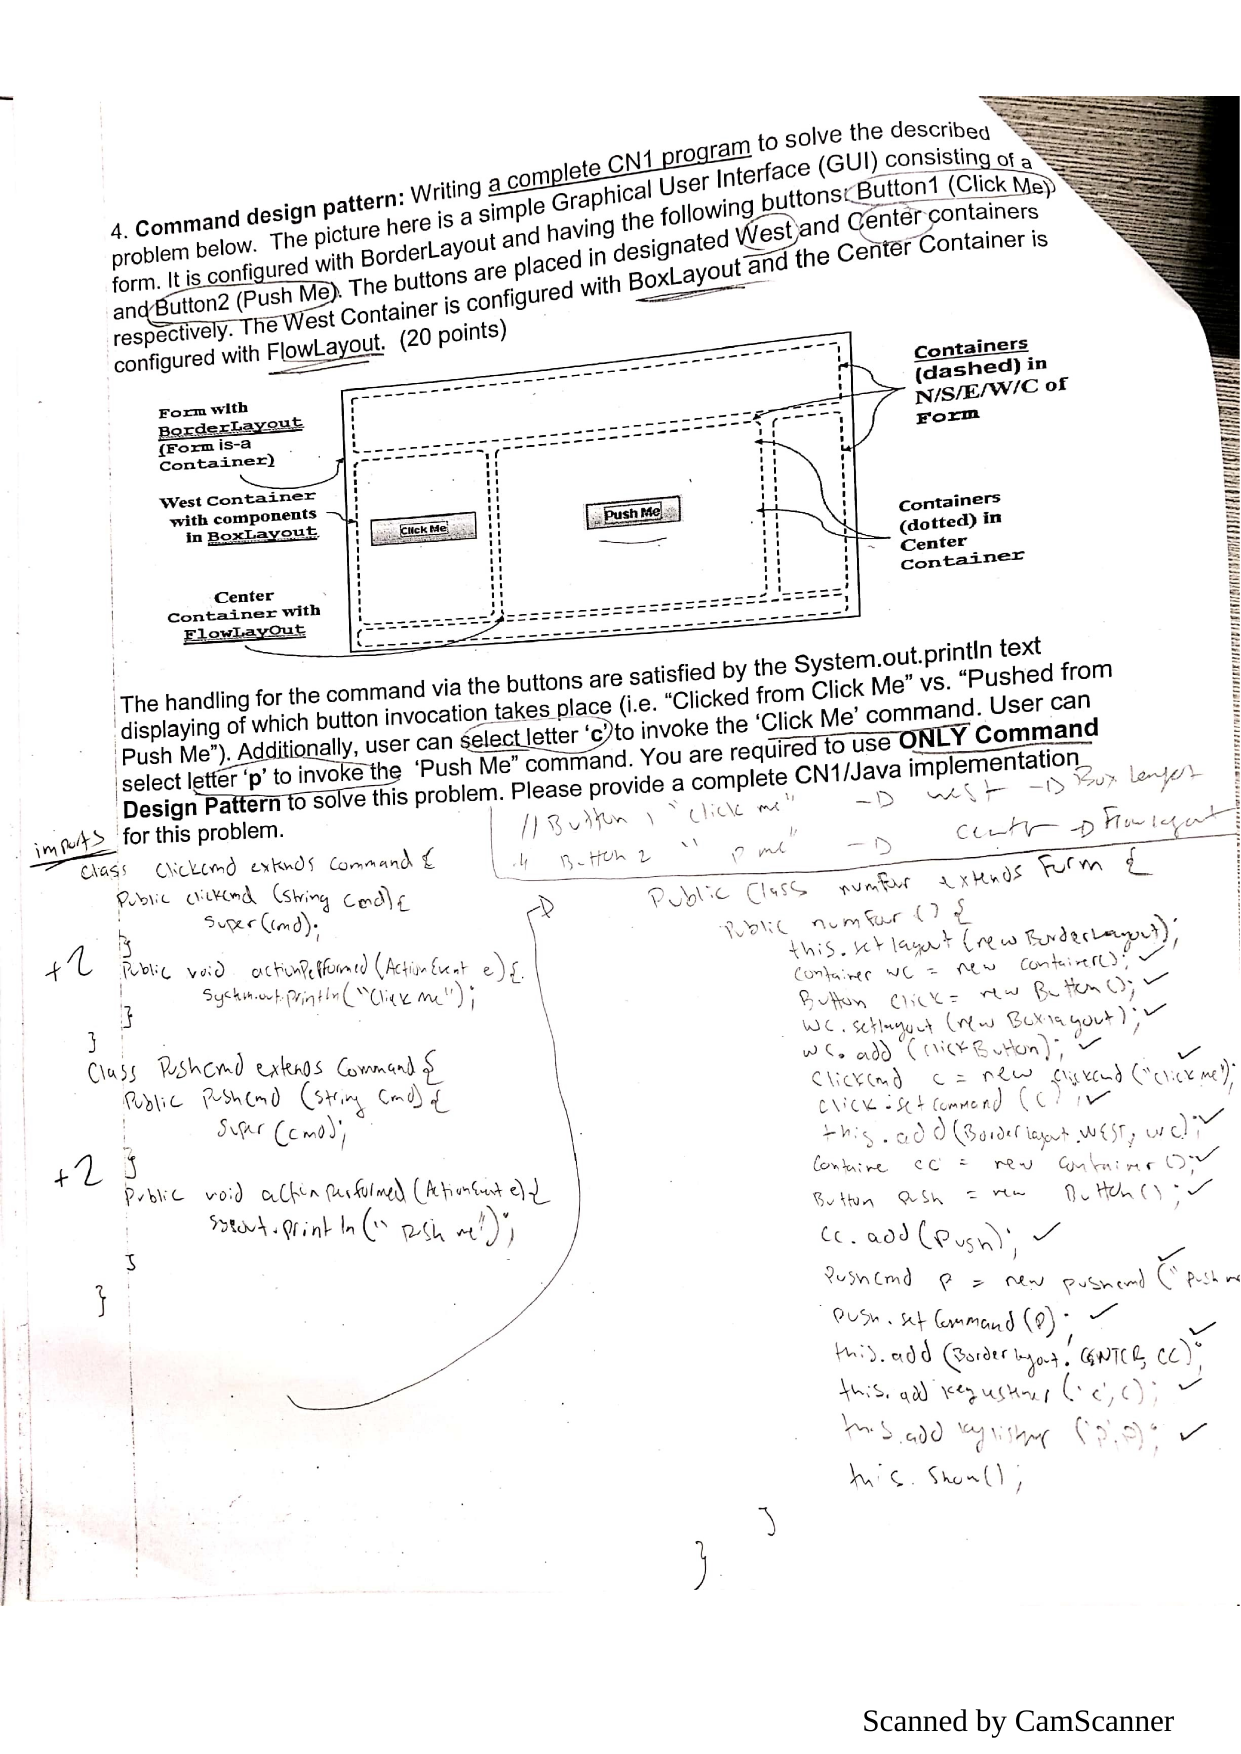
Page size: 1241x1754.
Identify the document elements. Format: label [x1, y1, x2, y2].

picture [0, 96, 1240, 1606]
